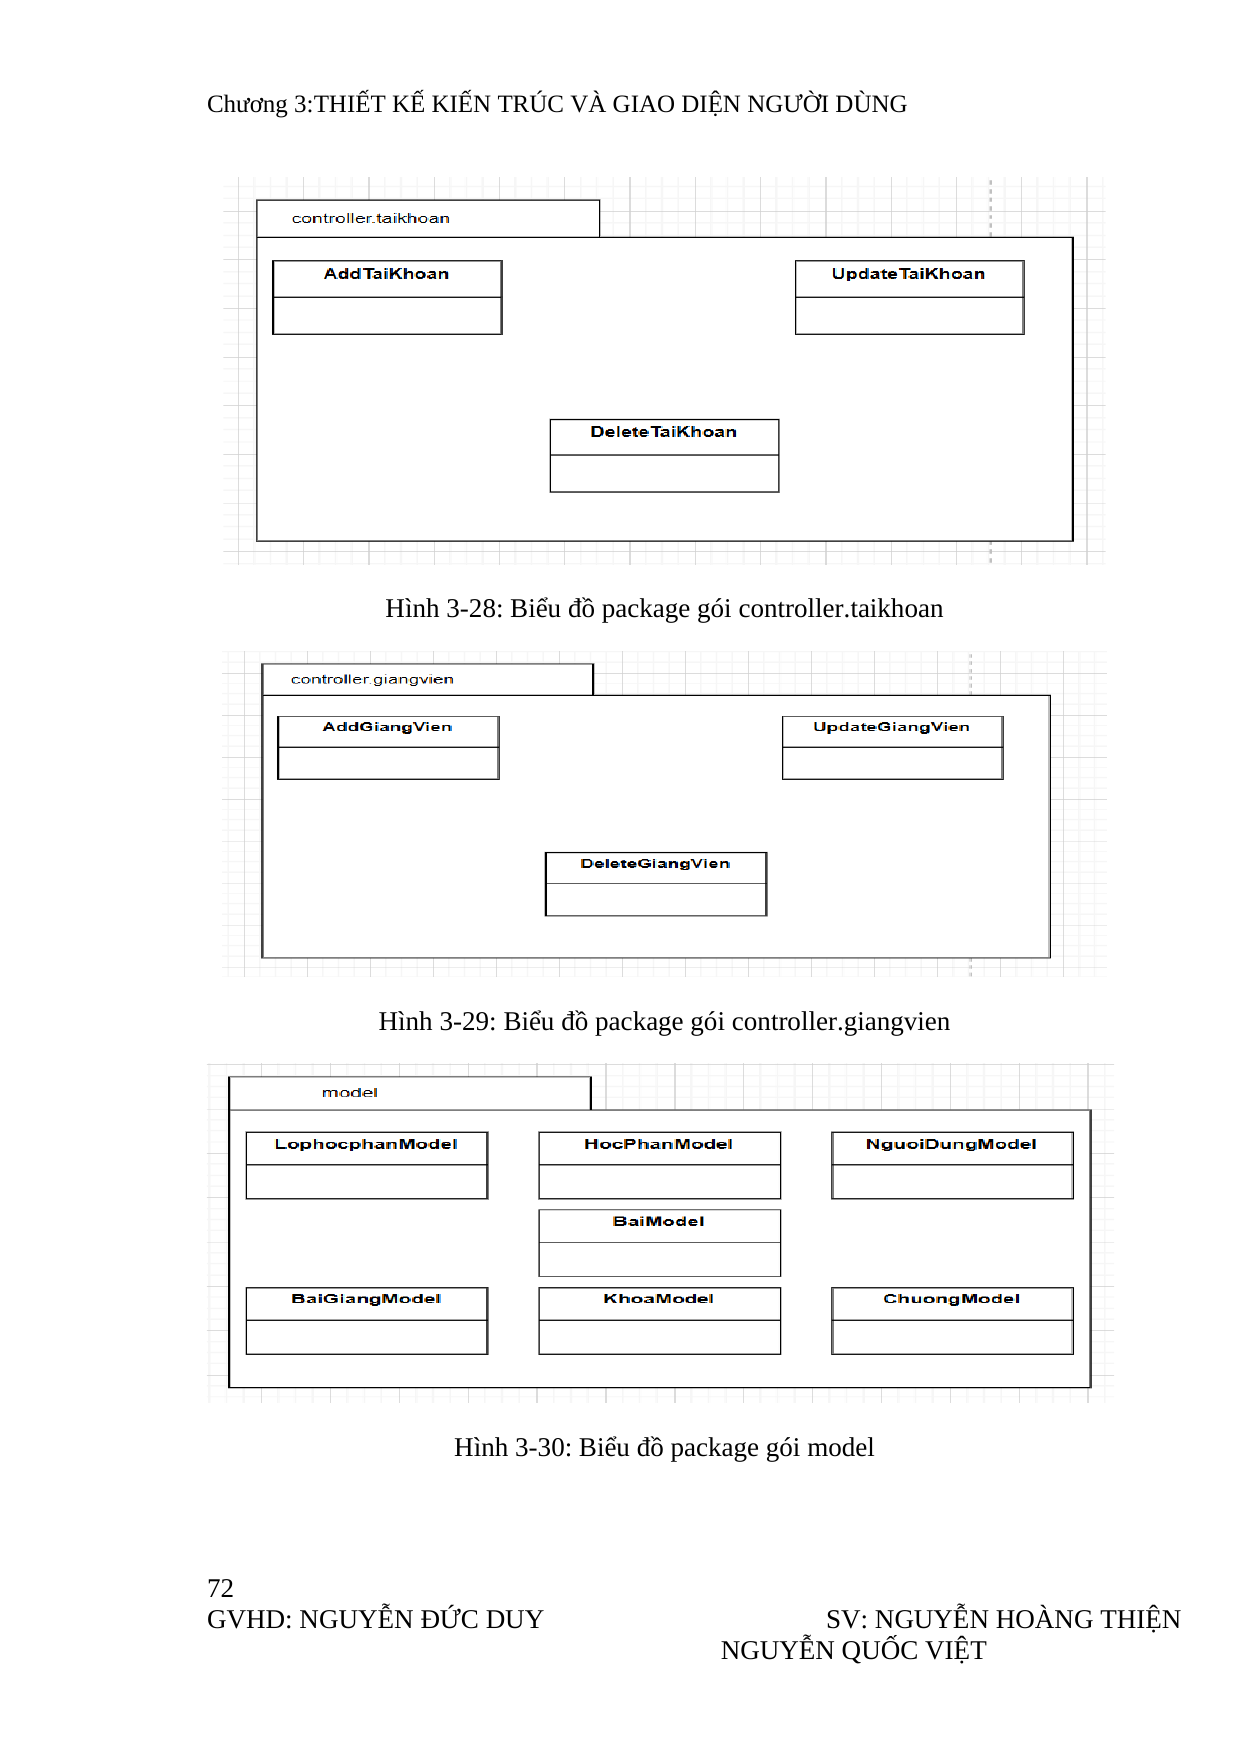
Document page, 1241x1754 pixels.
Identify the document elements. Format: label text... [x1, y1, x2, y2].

picture [222, 651, 1107, 977]
picture [223, 177, 1106, 565]
picture [206, 1063, 1115, 1403]
